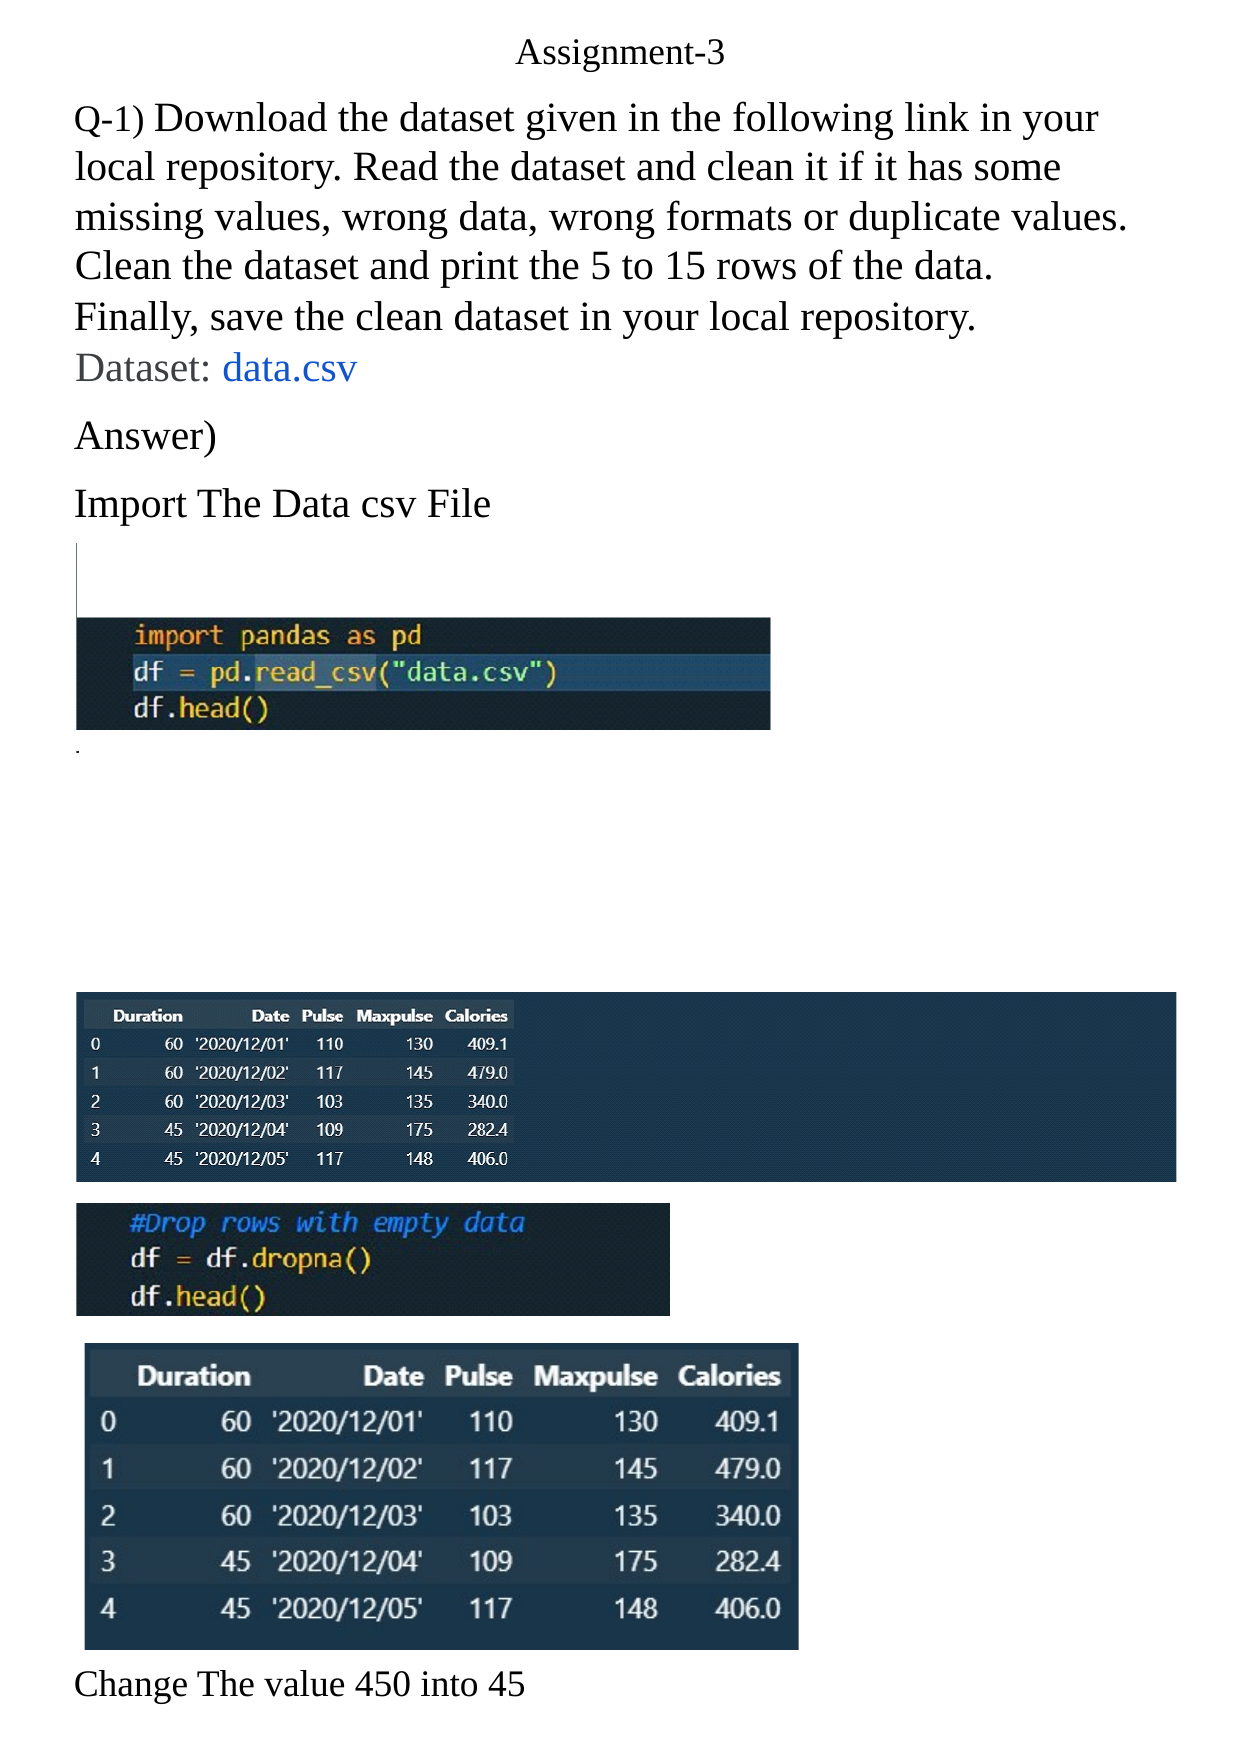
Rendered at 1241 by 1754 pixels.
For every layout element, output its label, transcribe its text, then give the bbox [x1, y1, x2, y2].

text Import The Data csv File [73, 478, 1167, 526]
text Answer) [73, 411, 1167, 458]
text Assignment-3 [75, 29, 1165, 73]
text Q-1) Download the dataset given in the following link in your local repository. Read the dataset and clean it if it has some missing values, wrong data, wrong formats or duplicate values. Clean the dataset and print the 5 to 15 rows of the data. [73, 92, 1129, 288]
picture [76, 543, 1177, 1340]
text Finally, save the clean dataset in your local repository. [73, 292, 1167, 339]
text Dataset: data.csv [75, 343, 1176, 391]
picture [84, 1343, 799, 1650]
text Change The value 450 into 45 [73, 1661, 1174, 1704]
